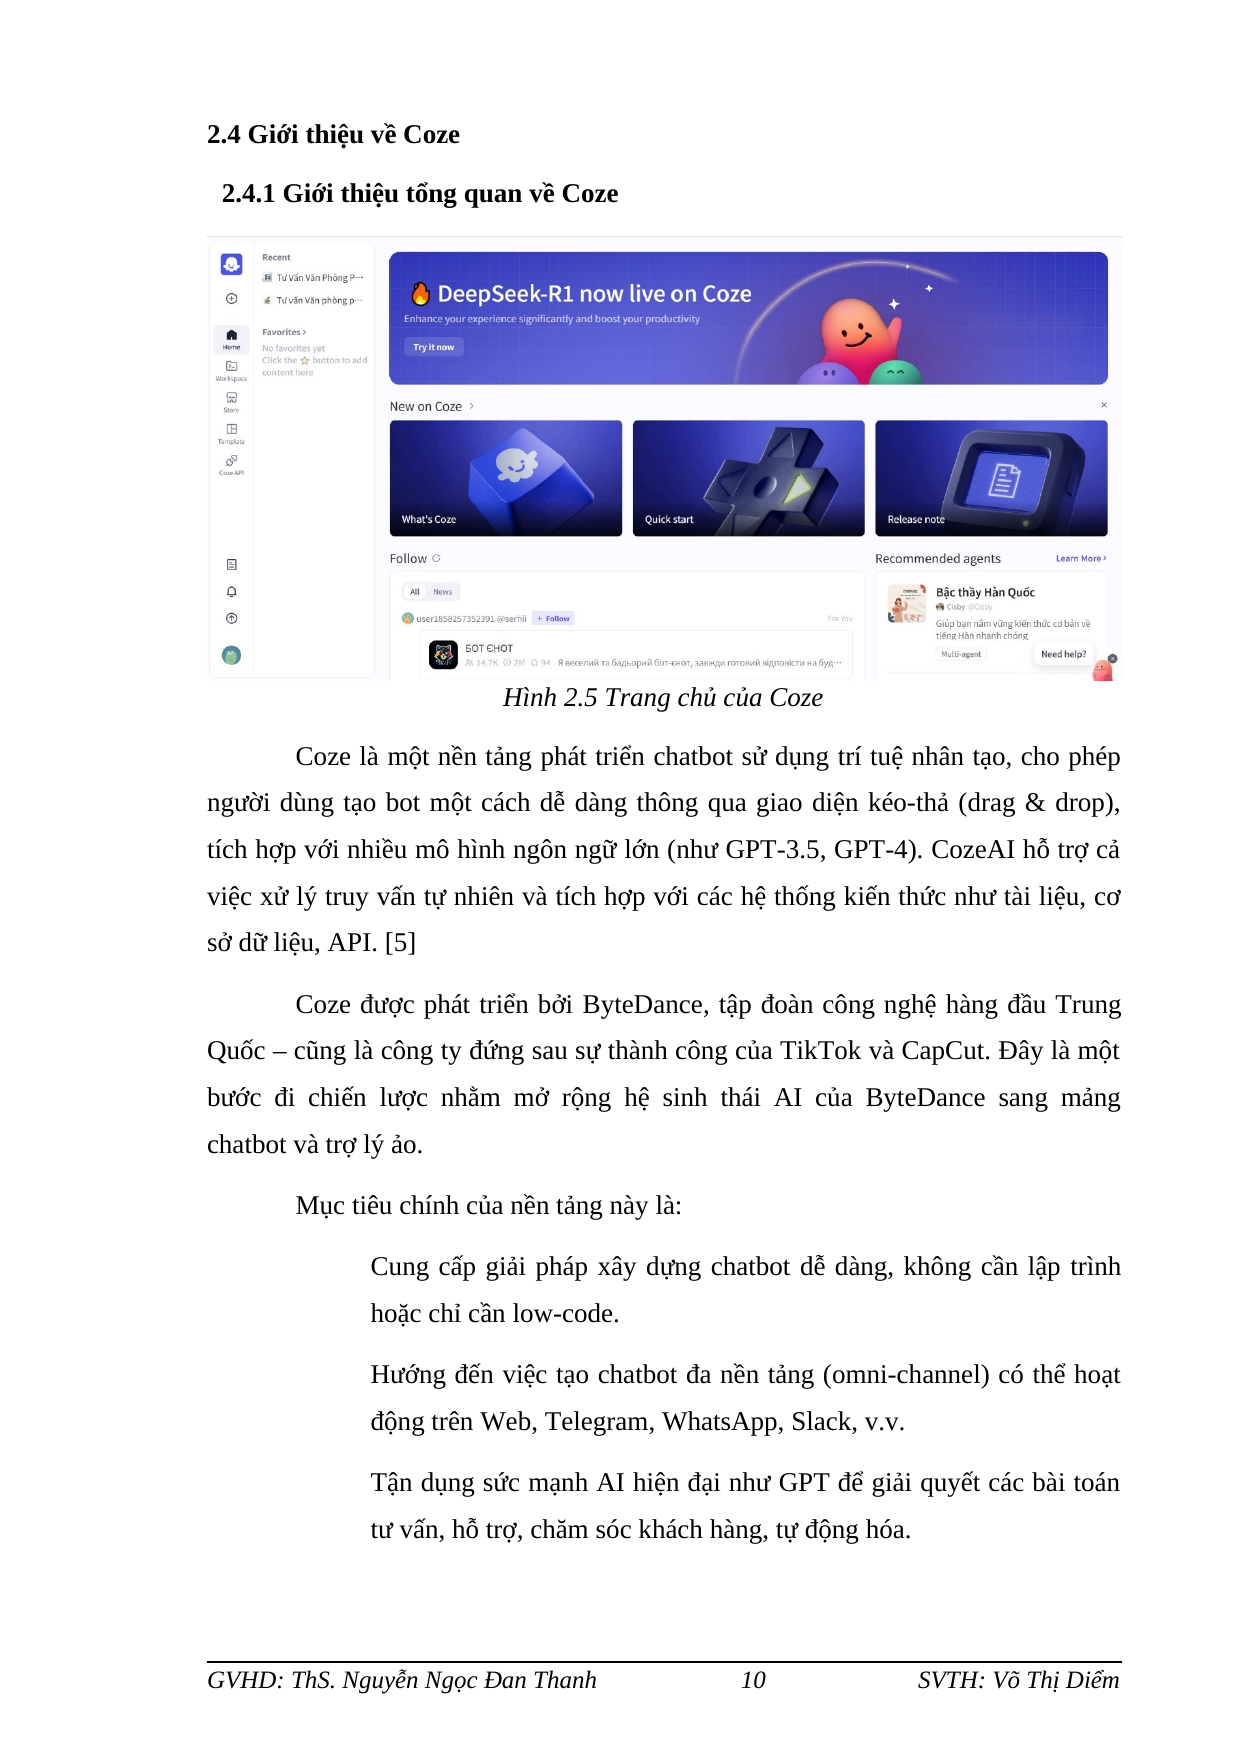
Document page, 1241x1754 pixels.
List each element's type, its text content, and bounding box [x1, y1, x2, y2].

subtitle Giới thiệu về Coze [207, 118, 1122, 149]
text Tận dụng sức mạnh AI hiện đại như GPT để giải quyết các bài toán tư vấn, hỗ trợ, chăm sóc khách hàng, tự động hóa. [370, 1466, 1122, 1544]
text Coze được phát triển bởi ByteDance, tập đoàn công nghệ hàng đầu Trung Quốc – cũng là công ty đứng sau sự thành công của TikTok và CapCut. Đây là một bước đi chiến lược nhằm mở rộng hệ sinh thái AI của ByteDance sang mảng chatbot và trợ lý ảo. [207, 988, 1122, 1159]
text Mục tiêu chính của nền tảng này là: [207, 1189, 1122, 1220]
text Hướng đến việc tạo chatbot đa nền tảng (omni-channel) có thể hoạt động trên Web, Telegram, WhatsApp, Slack, v.v. [370, 1358, 1122, 1436]
text Coze là một nền tảng phát triển chatbot sử dụng trí tuệ nhân tạo, cho phép người dùng tạo bot một cách dễ dàng thông qua giao diện kéo-thả (drag & drop), tích hợp với nhiều mô hình ngôn ngữ lớn (như GPT-3.5, GPT-4). CozeAI hỗ trợ cả việc xử lý truy vấn tự nhiên và tích hợp với các hệ thống kiến thức như tài liệu, cơ sở dữ liệu, API. [207, 740, 1122, 958]
subtitle Giới thiệu tổng quan về Coze [222, 177, 1122, 208]
picture [206, 236, 1123, 681]
text Cung cấp giải pháp xây dựng chatbot dễ dàng, không cần lập trình hoặc chỉ cần low-code. [370, 1250, 1122, 1328]
